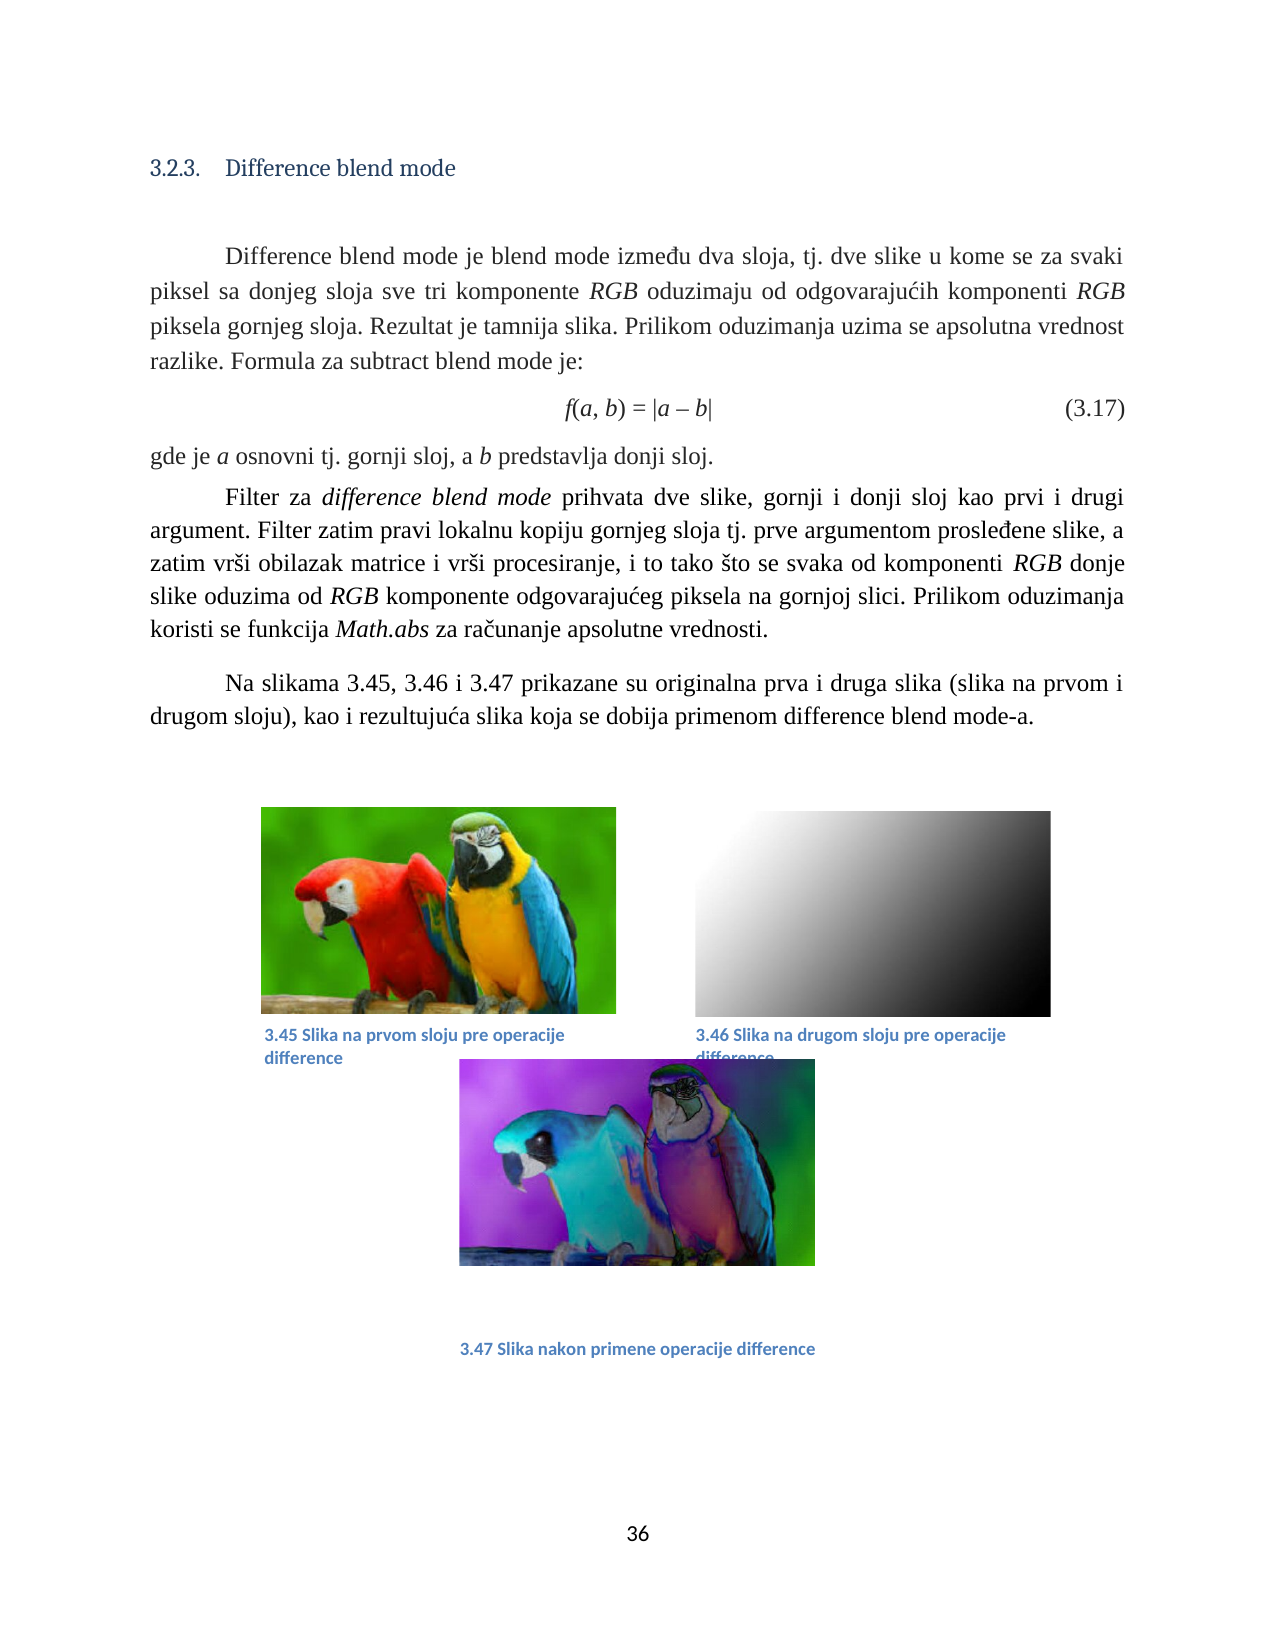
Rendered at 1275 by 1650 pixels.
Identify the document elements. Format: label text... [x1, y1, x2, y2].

text f(a, b) = |a – b| (3.17) [150, 387, 1125, 422]
text Na slikama 3.45, 3.46 i 3.47 prikazane su originalna prva i druga slika (slika na prvom i drugom sloju), kao i rezultujuća slika koja se dobija primenom difference blend mode-a. [150, 668, 1125, 730]
picture [695, 811, 1051, 1017]
picture [261, 807, 617, 1014]
text gde je a osnovni tj. gornji sloj, a b predstavlja donji sloj. [150, 435, 1125, 470]
picture [459, 1059, 815, 1266]
subtitle 3.2.3. Difference blend mode [150, 154, 1125, 183]
text Filter za difference blend mode prihvata dve slike, gornji i donji sloj kao prvi i drugi argument. Filter zatim pravi lokalnu kopiju gornjeg sloja tj. prve argumentom prosleđene slike, a zatim vrši obilazak matrice i vrši procesiranje, i to tako što se svaka od komponenti RGB donje slike oduzima od RGB komponente odgovarajućeg piksela na gornjoj slici. Prilikom oduzimanja koristi se funkcija Math.abs za računanje apsolutne vrednosti. [150, 482, 1125, 643]
text Difference blend mode je blend mode između dva sloja, tj. dve slike u kome se za svaki piksel sa donjeg sloja sve tri komponente RGB oduzimaju od odgovarajućih komponenti RGB piksela gornjeg sloja. Rezultat je tamnija slika. Prilikom oduzimanja uzima se apsolutna vrednost razlike. Formula za subtract blend mode je: [150, 200, 1125, 375]
